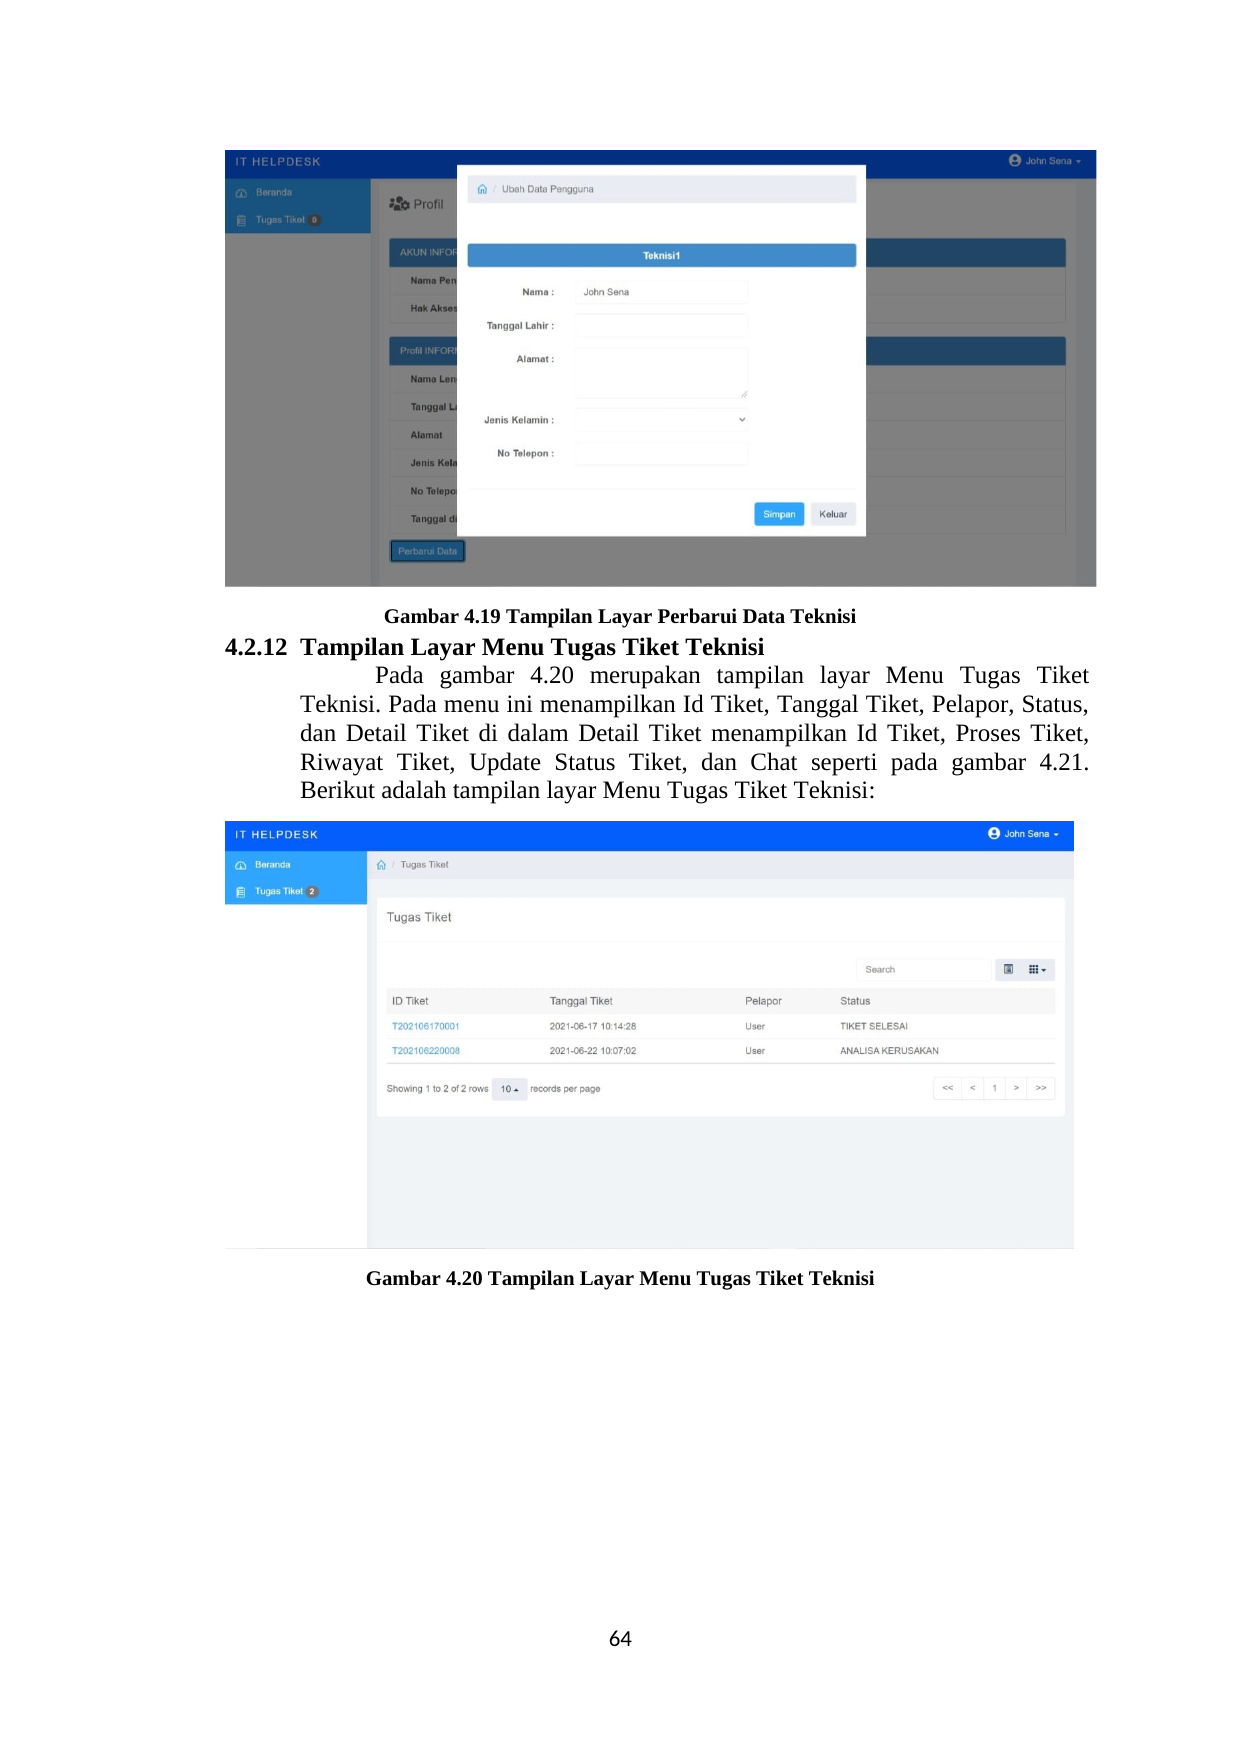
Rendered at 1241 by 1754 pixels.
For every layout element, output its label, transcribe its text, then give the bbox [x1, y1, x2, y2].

subtitle Gambar 4.19 Tampilan Layar Perbarui Data Teknisi [150, 603, 1090, 628]
picture [225, 150, 1097, 587]
text Tampilan Layar Menu Tugas Tiket Teknisi [225, 632, 1090, 661]
text Pada gambar 4.20 merupakan tampilan layar Menu Tugas Tiket Teknisi. Pada menu ini menampilkan Id Tiket, Tanggal Tiket, Pelapor, Status, dan Detail Tiket di dalam Detail Tiket menampilkan Id Tiket, Proses Tiket, Riwayat Tiket, Update Status Tiket, dan Chat seperti pada gambar 4.21. Berikut adalah tampilan layar Menu Tugas Tiket Teknisi: [300, 661, 1090, 804]
picture [225, 821, 1074, 1249]
subtitle Gambar 4.20 Tampilan Layar Menu Tugas Tiket Teknisi [150, 1266, 1090, 1290]
